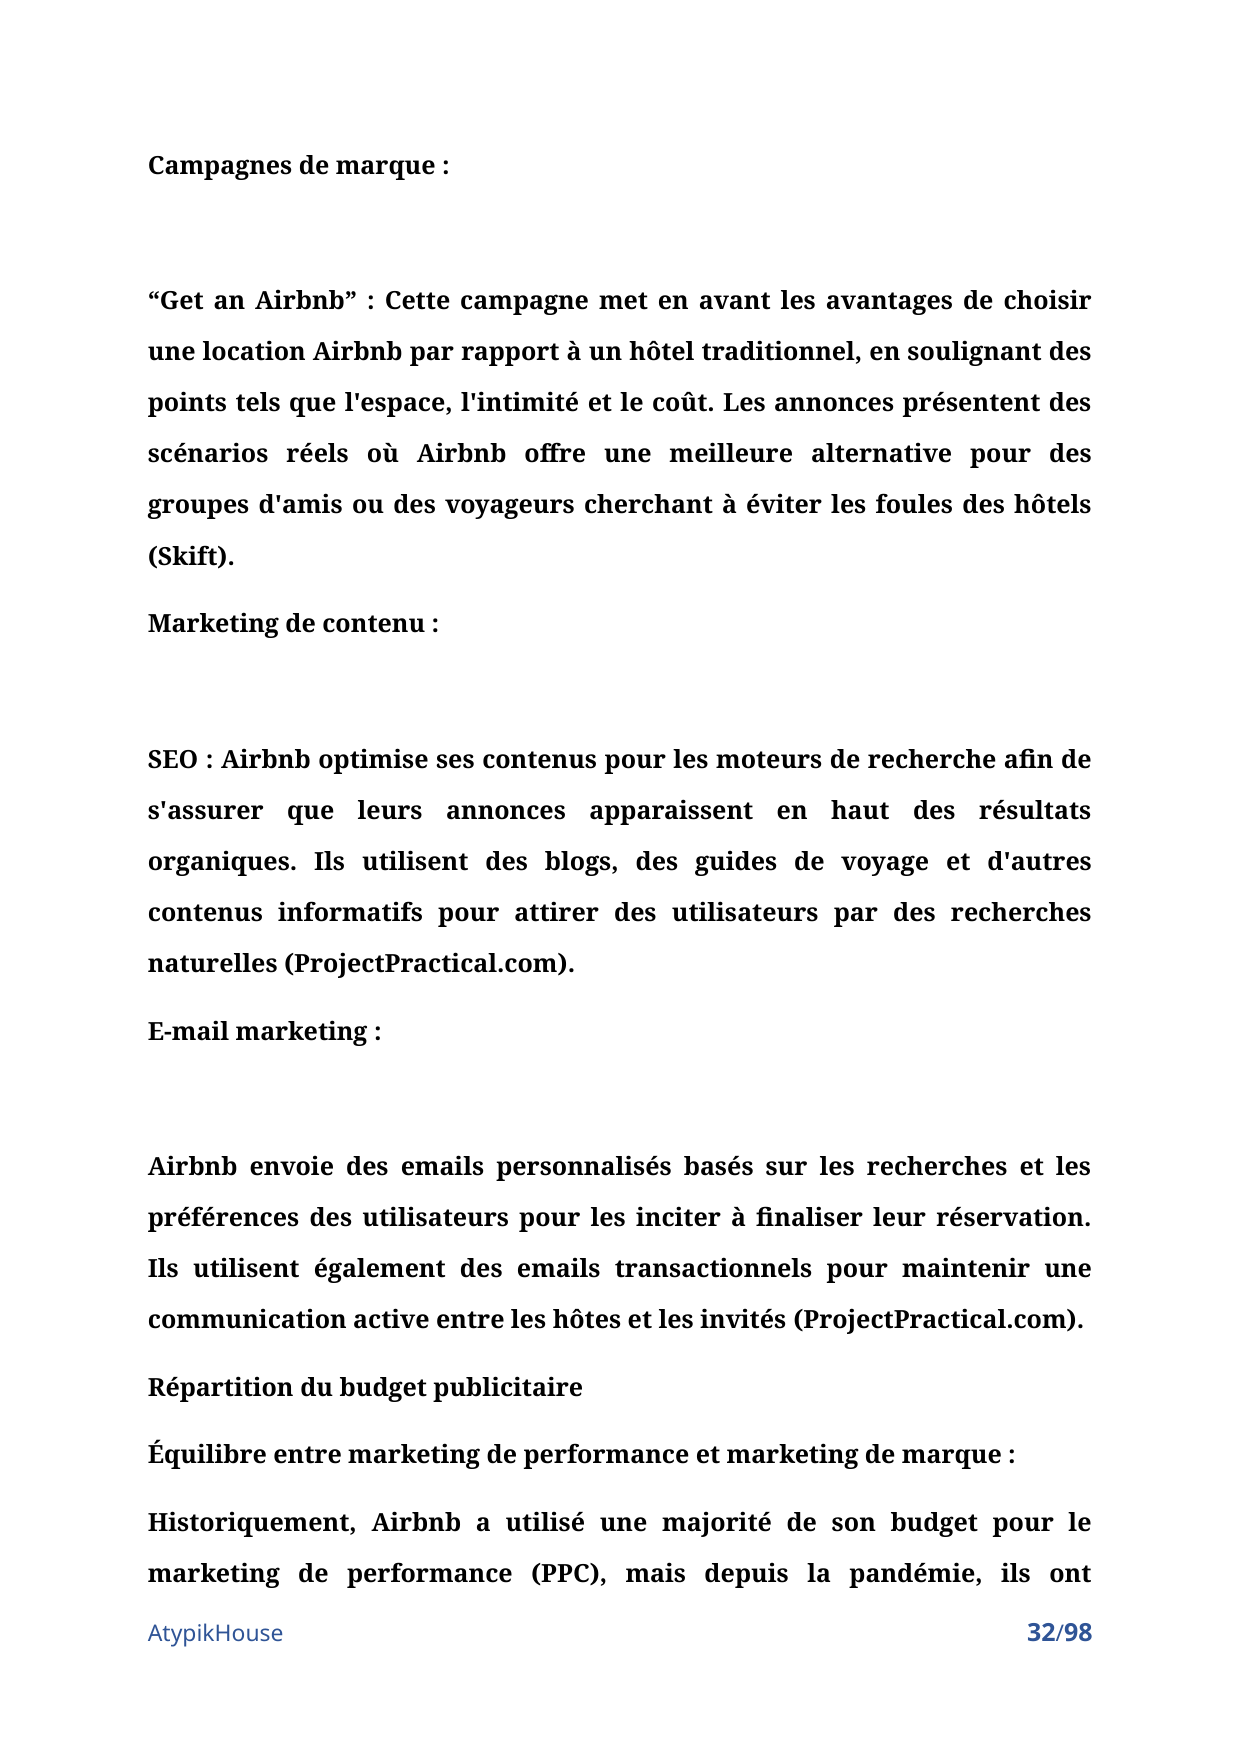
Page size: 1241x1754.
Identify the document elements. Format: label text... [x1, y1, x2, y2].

text Airbnb envoie des emails personnalisés basés sur les recherches et les préférences des utilisateurs pour les inciter à finaliser leur réservation. Ils utilisent également des emails transactionnels pour maintenir une communication active entre les hôtes et les invités​ (ProjectPractical.com)​. [148, 1149, 1093, 1336]
text E-mail marketing : [148, 1013, 1093, 1047]
text Répartition du budget publicitaire [148, 1369, 1093, 1403]
text Campagnes de marque : [148, 148, 1093, 182]
text “Get an Airbnb” : Cette campagne met en avant les avantages de choisir une location Airbnb par rapport à un hôtel traditionnel, en soulignant des points tels que l'espace, l'intimité et le coût. Les annonces présentent des scénarios réels où Airbnb offre une meilleure alternative pour des groupes d'amis ou des voyageurs cherchant à éviter les foules des hôtels​ (Skift)​. [148, 283, 1093, 572]
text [148, 1505, 1093, 1590]
text Marketing de contenu : [148, 606, 1093, 640]
text Équilibre entre marketing de performance et marketing de marque : [148, 1437, 1093, 1471]
text SEO : Airbnb optimise ses contenus pour les moteurs de recherche afin de s'assurer que leurs annonces apparaissent en haut des résultats organiques. Ils utilisent des blogs, des guides de voyage et d'autres contenus informatifs pour attirer des utilisateurs par des recherches naturelles​ (ProjectPractical.com)​. [148, 741, 1093, 979]
